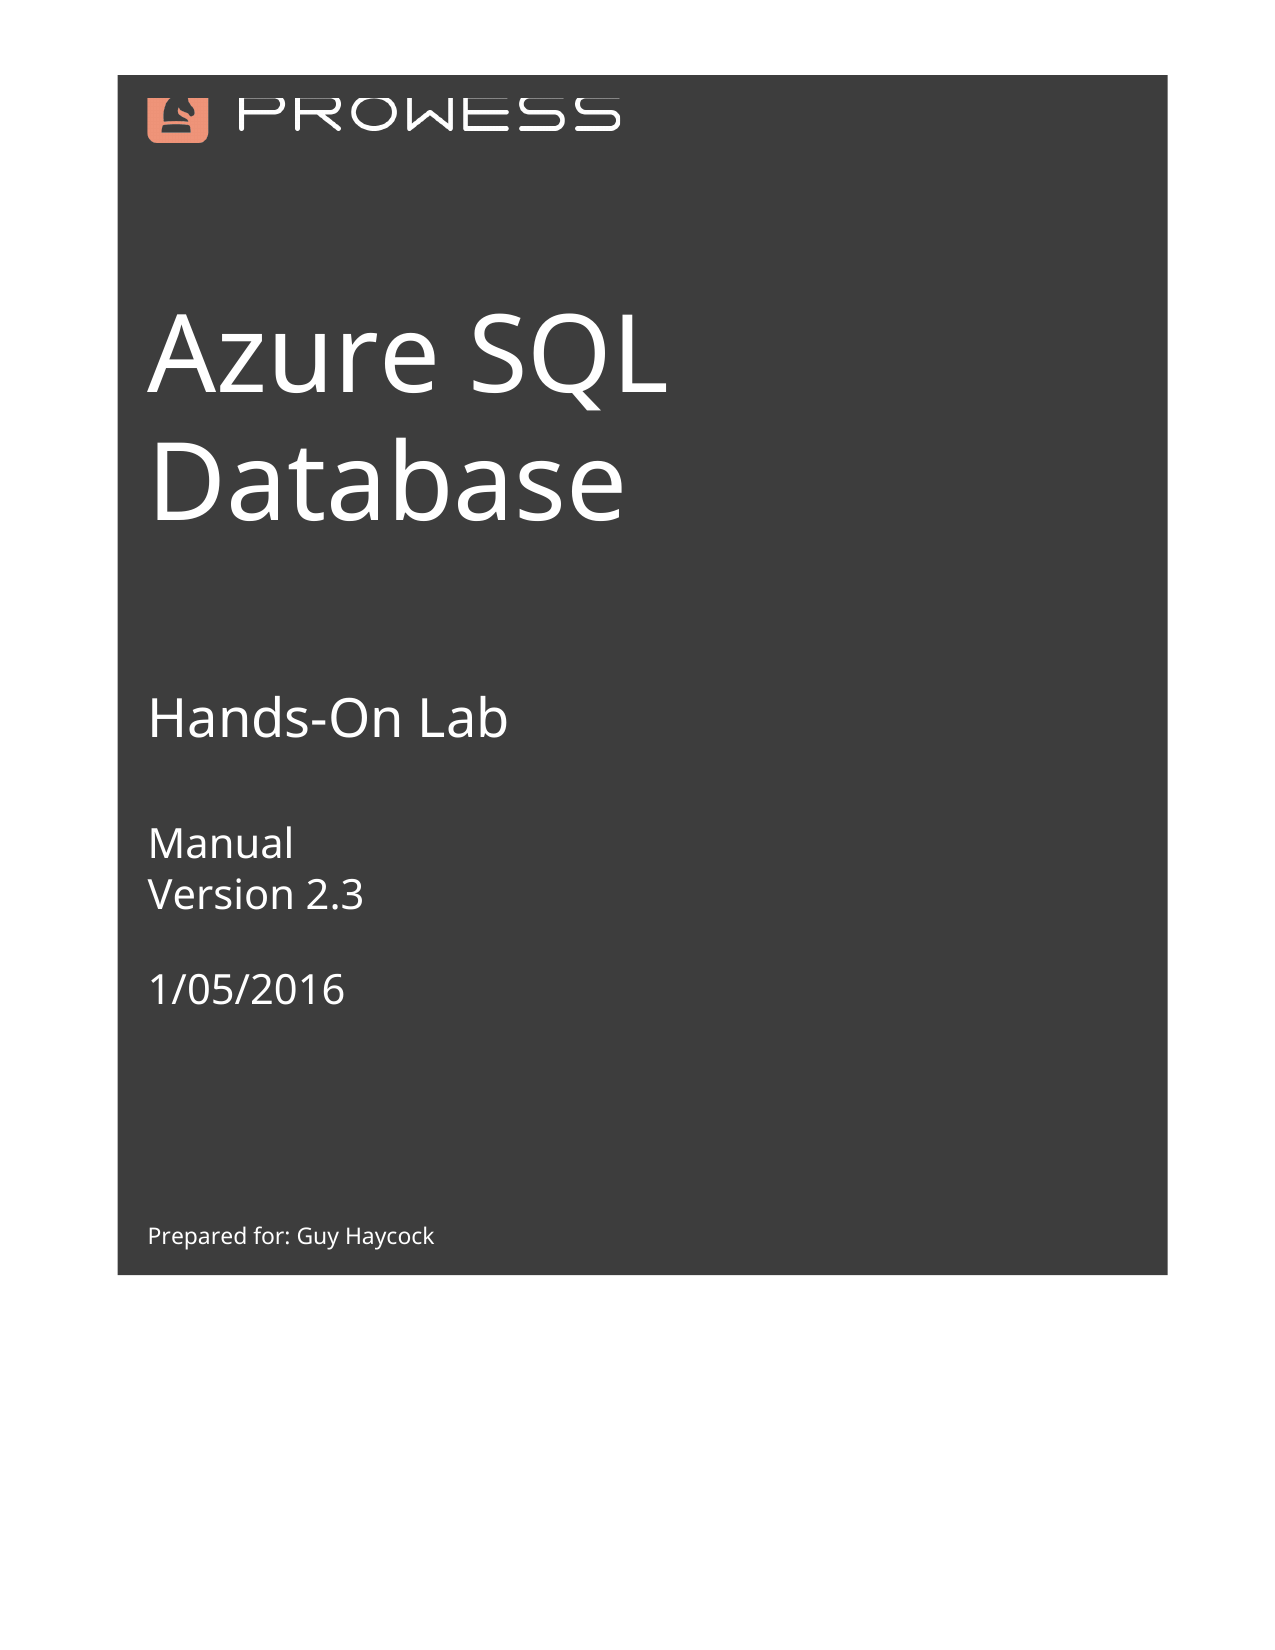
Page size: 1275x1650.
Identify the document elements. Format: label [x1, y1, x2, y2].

picture [147, 98, 621, 143]
